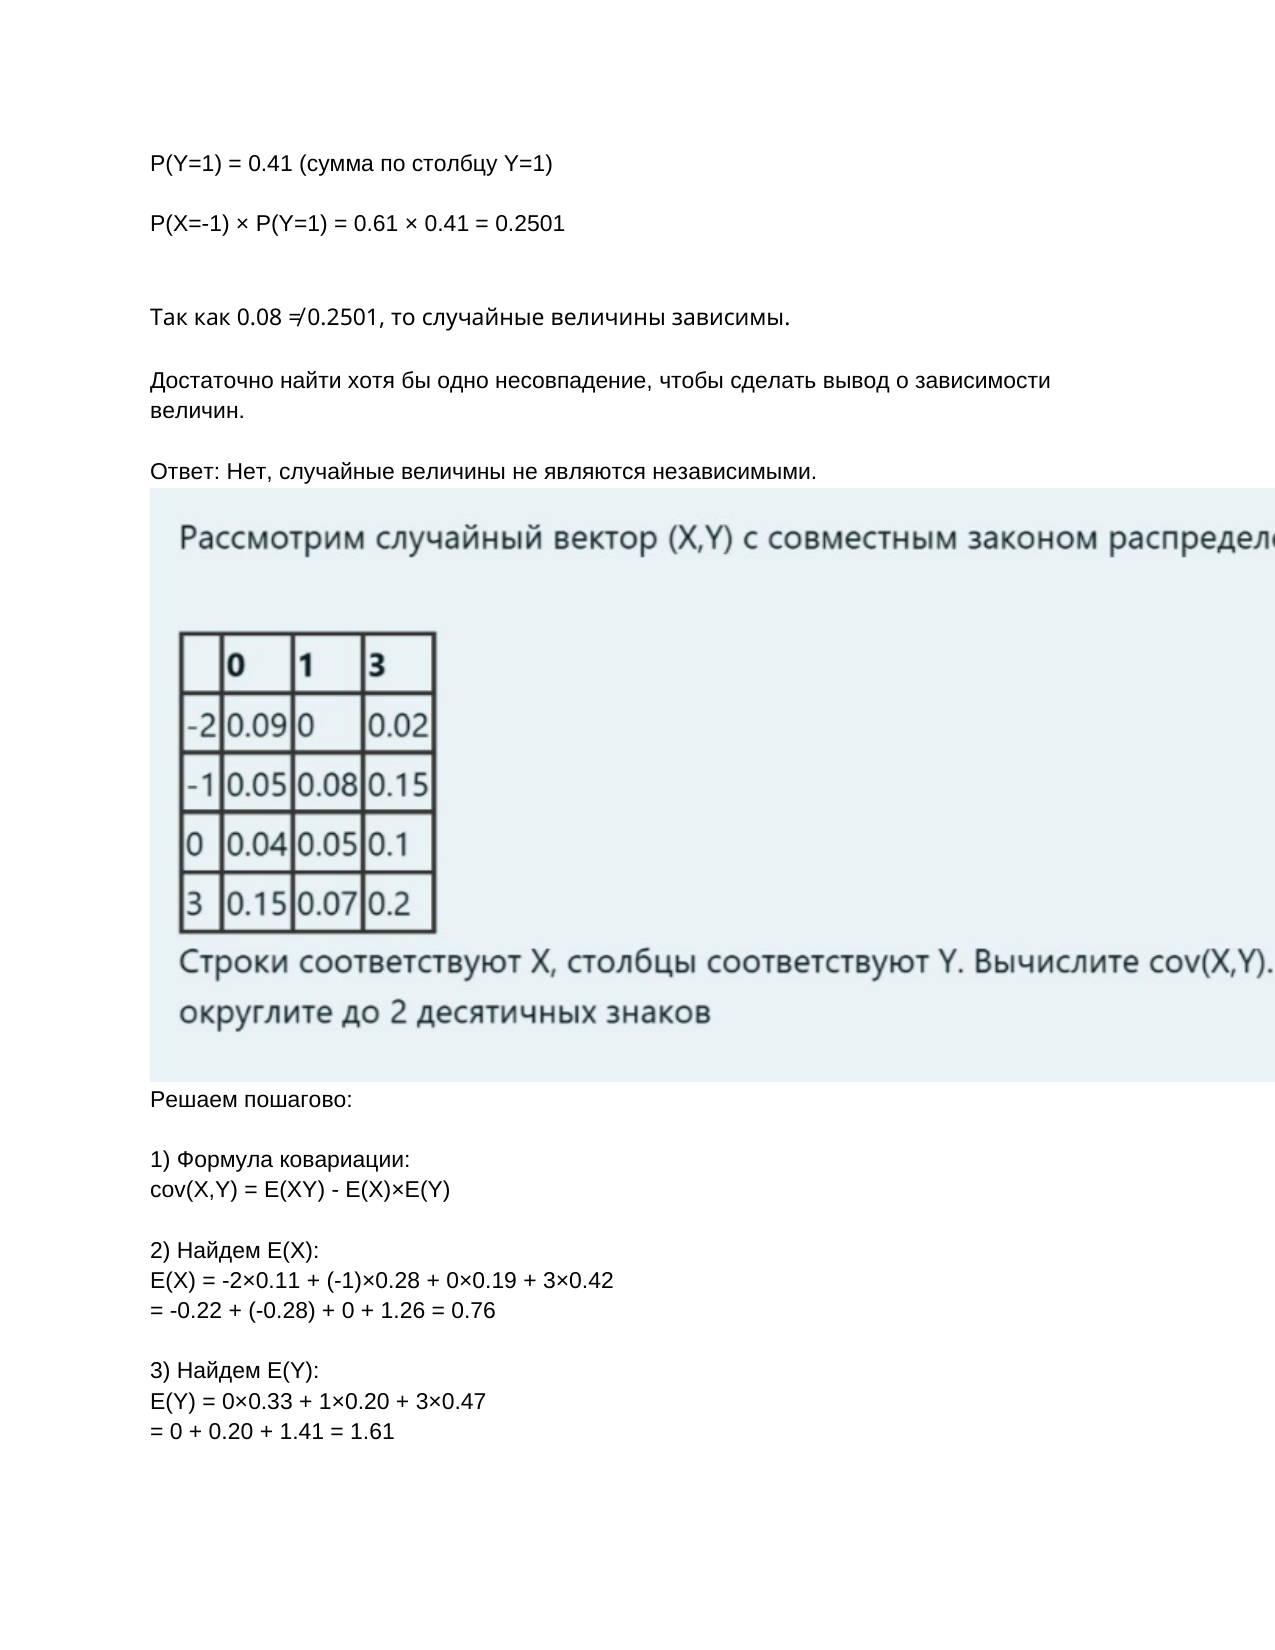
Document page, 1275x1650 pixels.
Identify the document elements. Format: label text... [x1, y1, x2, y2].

text E(Y) = 0×0.33 + 1×0.20 + 3×0.47 [150, 1388, 1125, 1414]
text Так как 0.08 ≠ 0.2501, то случайные величины зависимы. [150, 301, 1125, 332]
text 1) Формула ковариации: [150, 1146, 1125, 1172]
text Достаточно найти хотя бы одно несовпадение, чтобы сделать вывод о зависимости величин. [150, 367, 1125, 424]
text 2) Найдем E(X): [150, 1237, 1125, 1263]
text cov(X,Y) = E(XY) - E(X)×E(Y) [150, 1176, 1125, 1203]
text = 0 + 0.20 + 1.41 = 1.61 [150, 1418, 1125, 1444]
text = -0.22 + (-0.28) + 0 + 1.26 = 0.76 [150, 1297, 1125, 1323]
text P(Y=1) = 0.41 (сумма по столбцу Y=1) [150, 150, 1125, 176]
text Ответ: Нет, случайные величины не являются независимыми. [150, 458, 1125, 484]
text 3) Найдем E(Y): [150, 1357, 1125, 1384]
text E(X) = -2×0.11 + (-1)×0.28 + 0×0.19 + 3×0.42 [150, 1267, 1125, 1293]
text P(X=-1) × P(Y=1) = 0.61 × 0.41 = 0.2501 [150, 210, 1125, 237]
picture [150, 488, 1275, 1082]
text Решаем пошагово: [150, 1086, 1125, 1112]
